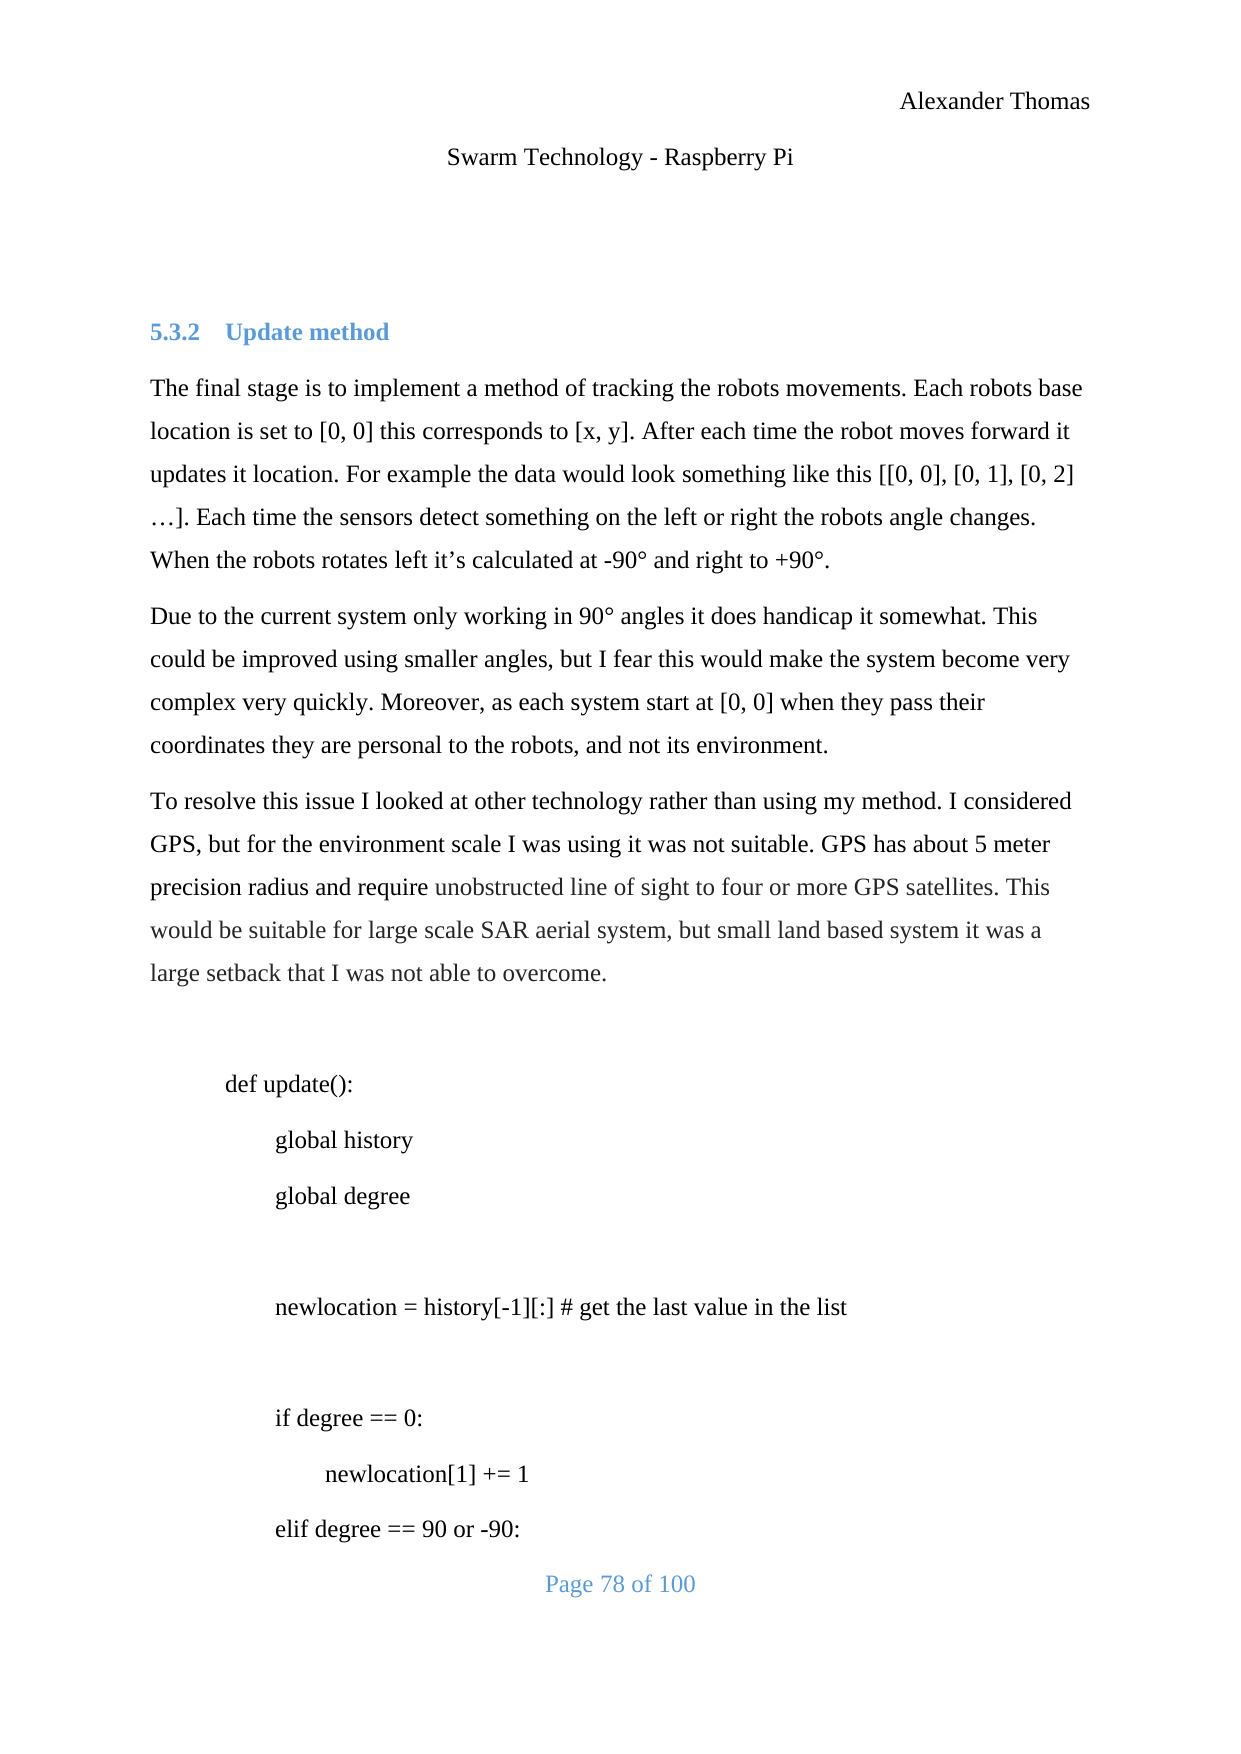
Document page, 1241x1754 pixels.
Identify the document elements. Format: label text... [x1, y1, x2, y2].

text global history [225, 1125, 1090, 1154]
text if degree == 0: [225, 1403, 1090, 1432]
text newlocation[1] += 1 [225, 1459, 1090, 1488]
text Due to the current system only working in 90° angles it does handicap it somewhat. This could be improved using smaller angles, but I fear this would make the system become very complex very quickly. Moreover, as each system start at [0, 0] when they pass their coordinates they are personal to the robots, and not its environment. [150, 601, 1090, 759]
text To resolve this issue I looked at other technology rather than using my method. I considered GPS, but for the environment scale I was using it was not suitable. GPS has about 5 meter precision radius and require unobstructed line of sight to four or more GPS satellites. This would be suitable for large scale SAR aerial system, but small land based system it was a large setback that I was not able to overcome. [150, 786, 1090, 987]
text elif degree == 90 or -90: [225, 1514, 1090, 1543]
text global degree [225, 1181, 1090, 1209]
text newlocation = history[-1][:] # get the last value in the list [225, 1292, 1090, 1321]
text The final stage is to implement a method of tracking the robots movements. Each robots base location is set to [0, 0] this corresponds to [x, y]. After each time the robot moves forward it updates it location. For example the data would look something like this [[0, 0], [0, 1], [0, 2]…]. Each time the sensors detect something on the left or right the robots angle changes. When the robots rotates left it’s calculated at -90° and right to +90°. [150, 373, 1090, 574]
subtitle Update method [150, 317, 1090, 346]
text def update(): [225, 1069, 1090, 1098]
